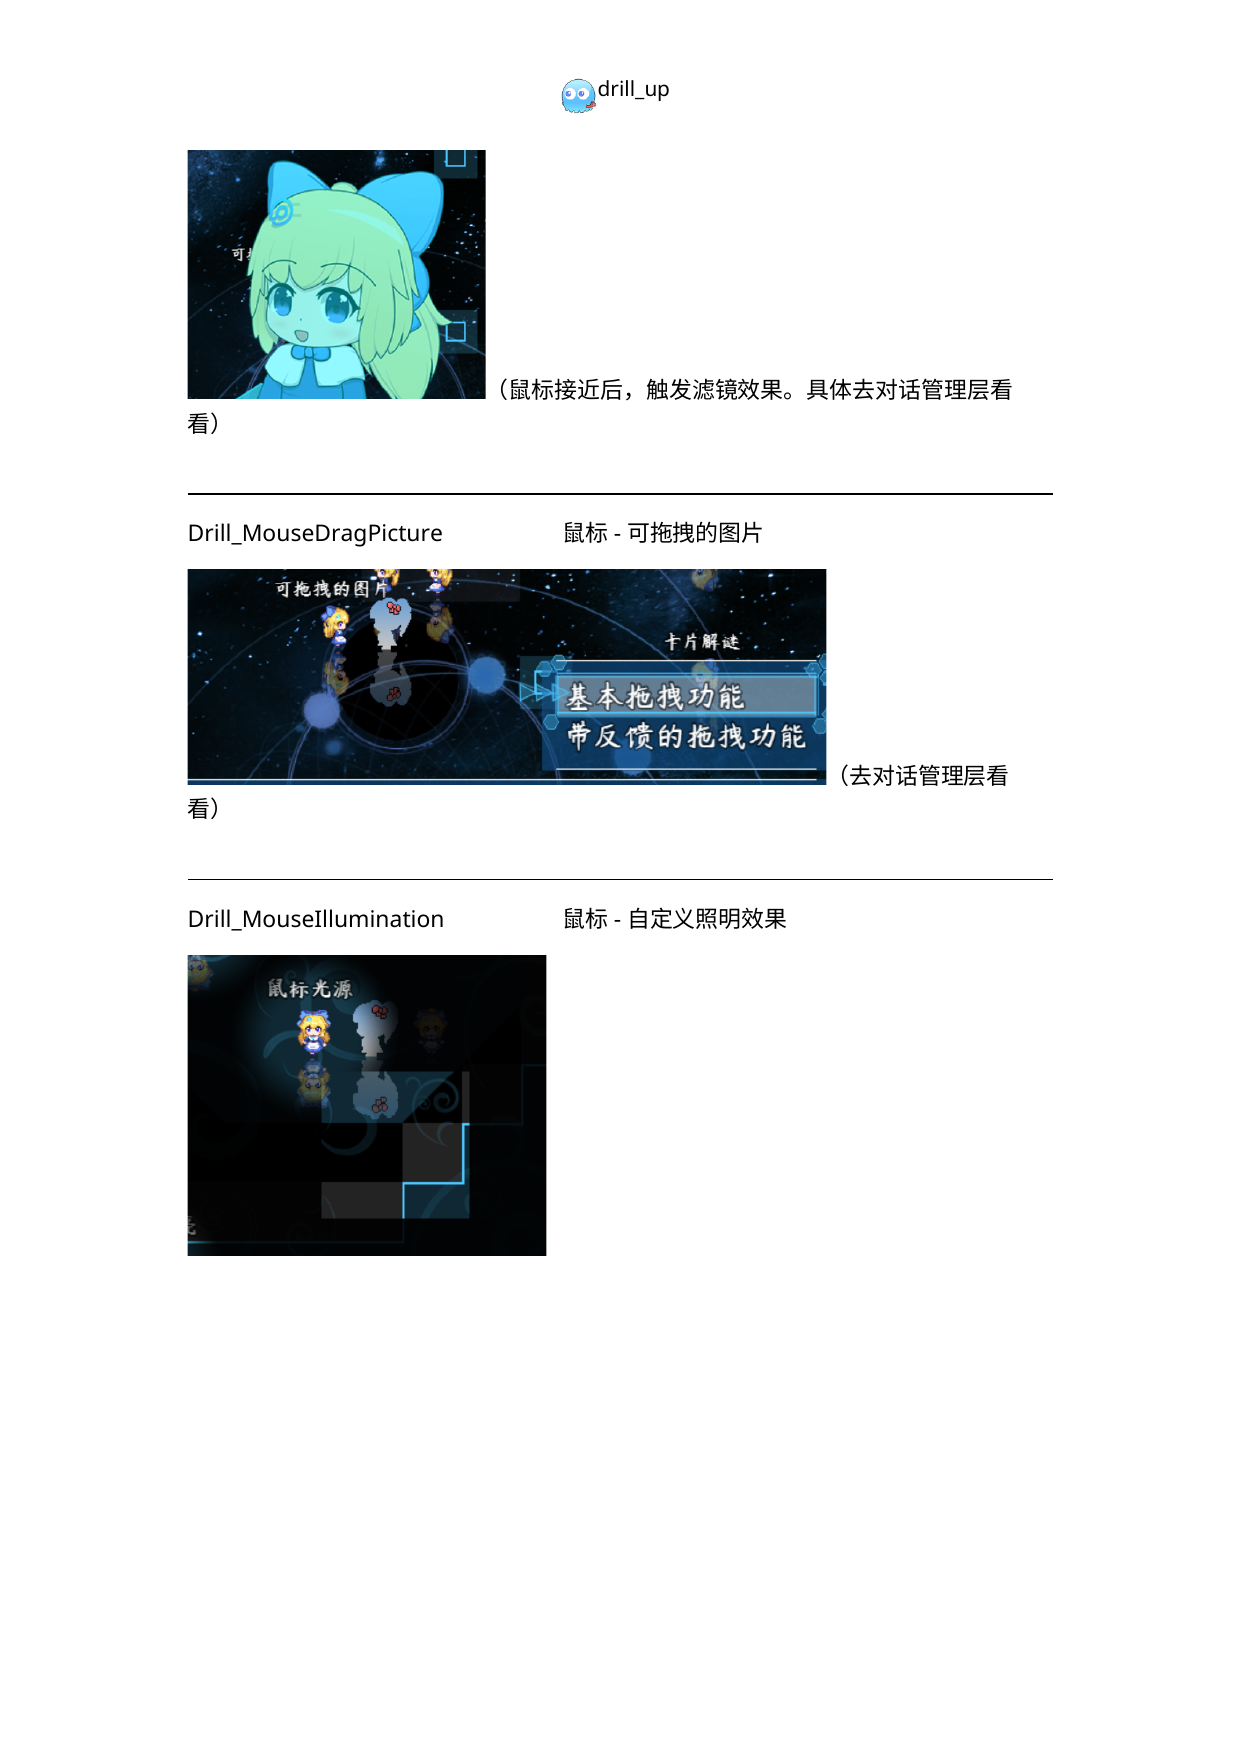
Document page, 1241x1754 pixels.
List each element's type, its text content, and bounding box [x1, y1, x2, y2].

picture [556, 73, 597, 115]
picture [187, 955, 547, 1256]
picture [187, 569, 827, 785]
text Drill_MouseDragPicture 鼠标 - 可拖拽的图片 [187, 515, 1053, 549]
picture [187, 150, 486, 399]
text Drill_MouseIllumination 鼠标 - 自定义照明效果 [187, 901, 1053, 934]
